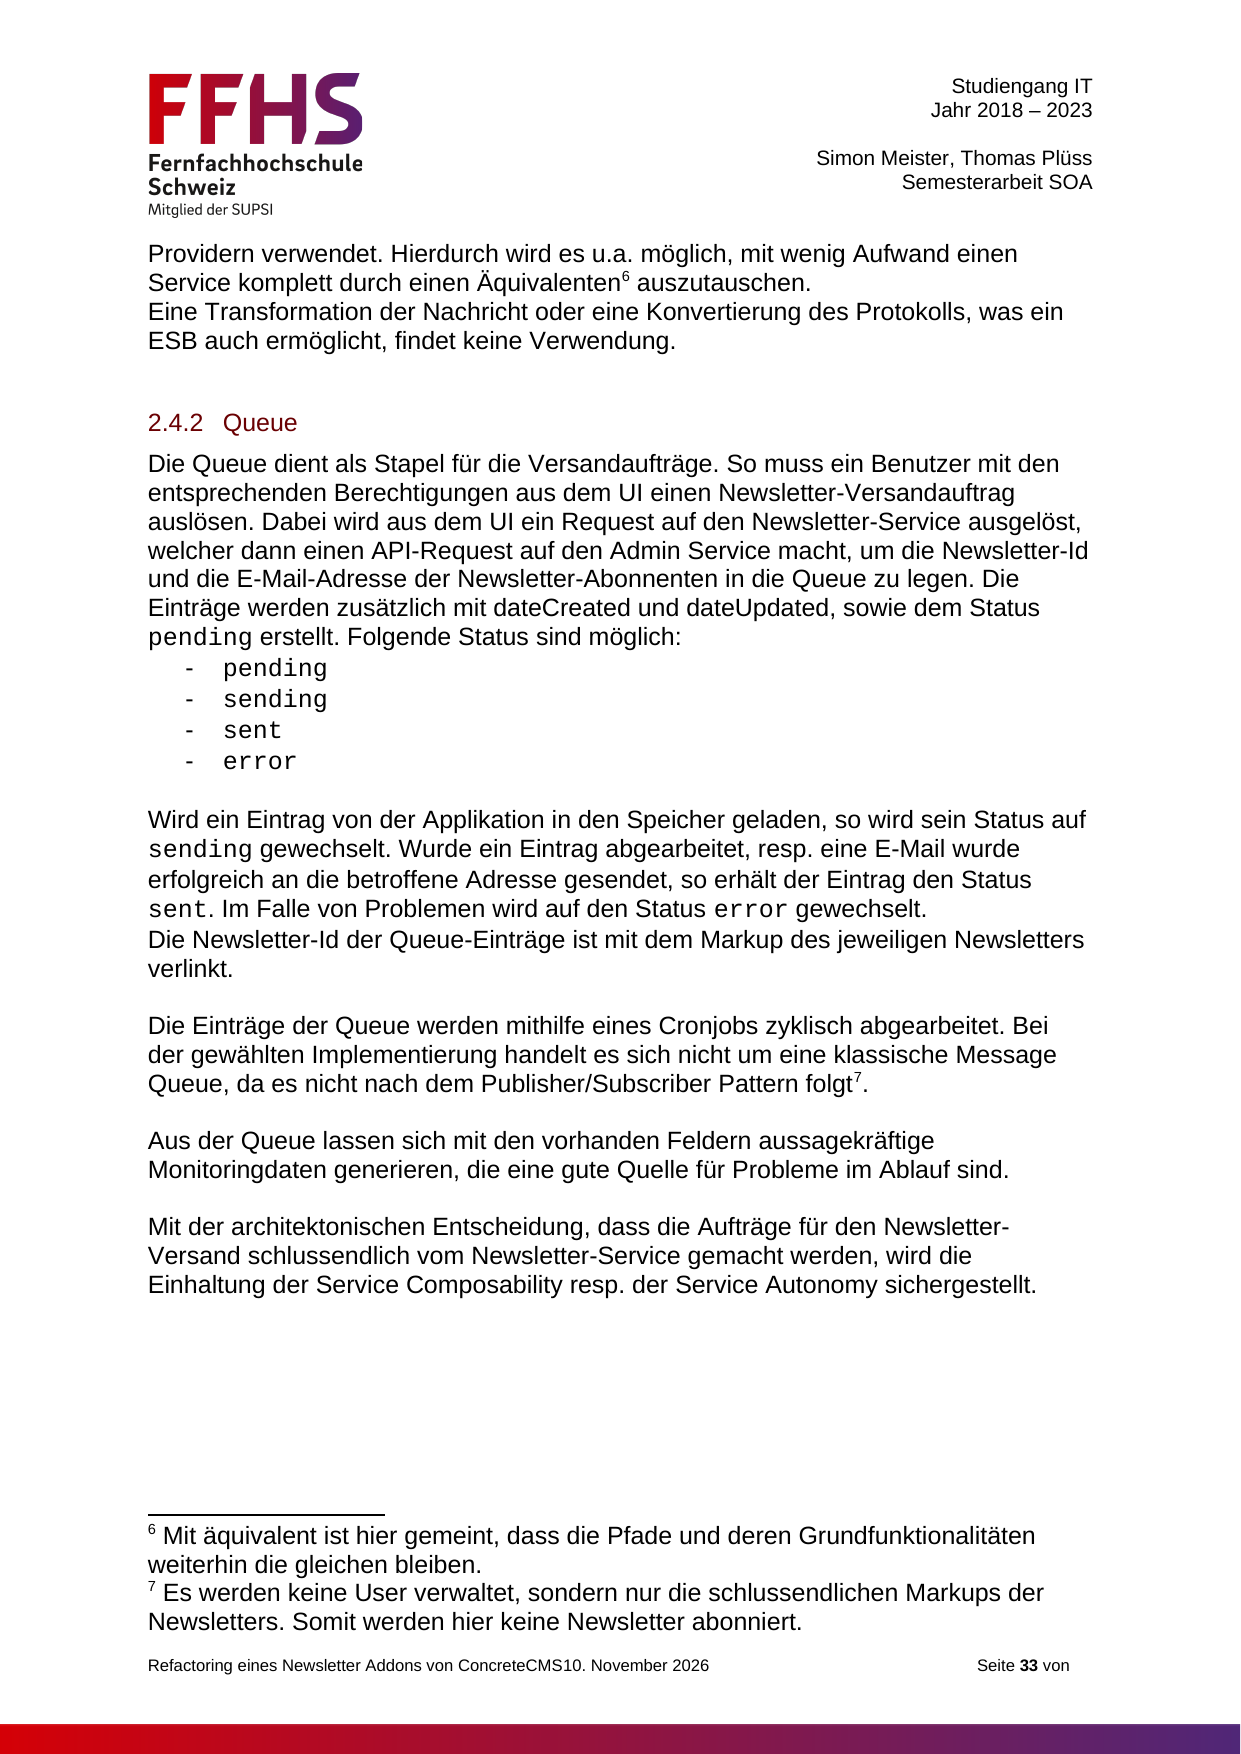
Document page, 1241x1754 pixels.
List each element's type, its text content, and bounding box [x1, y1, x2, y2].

subtitle Queue [148, 408, 1092, 437]
picture [0, 1724, 1241, 1754]
list sending [185, 684, 1092, 715]
list error [185, 746, 1092, 777]
text Eine Transformation der Nachricht oder eine Konvertierung des Protokolls, was ein ESB auch ermöglicht, findet keine Verwendung. [148, 297, 1092, 354]
text Die Newsletter-Id der Queue-Einträge ist mit dem Markup des jeweiligen Newsletters verlinkt. [148, 925, 1092, 982]
list pending [185, 653, 1092, 684]
list sent [185, 715, 1092, 746]
text Wird ein Eintrag von der Applikation in den Speicher geladen, so wird sein Status auf sending gewechselt. Wurde ein Eintrag abgearbeitet, resp. eine E-Mail wurde erfolgreich an die betroffene Adresse gesendet, so erhält der Eintrag den Status sent. Im Falle von Problemen wird auf den Status error gewechselt. [148, 805, 1092, 925]
text Mit der architektonischen Entscheidung, dass die Aufträge für den Newsletter-Versand schlussendlich vom Newsletter-Service gemacht werden, wird die Einhaltung der Service Composability resp. der Service Autonomy sichergestellt. [148, 1212, 1092, 1298]
text Die Einträge der Queue werden mithilfe eines Cronjobs zyklisch abgearbeitet. Bei der gewählten Implementierung handelt es sich nicht um eine klassische Message Queue, da es nicht nach dem Publisher/Subscriber Pattern folgt. [148, 1011, 1092, 1097]
text Aus der Queue lassen sich mit den vorhanden Feldern aussagekräftige Monitoringdaten generieren, die eine gute Quelle für Probleme im Ablauf sind. [148, 1126, 1092, 1183]
picture [148, 73, 363, 218]
text Die Queue dient als Stapel für die Versandaufträge. So muss ein Benutzer mit den entsprechenden Berechtigungen aus dem UI einen Newsletter-Versandauftrag auslösen. Dabei wird aus dem UI ein Request auf den Newsletter-Service ausgelöst, welcher dann einen API-Request auf den Admin Service macht, um die Newsletter-Id und die E-Mail-Adresse der Newsletter-Abonnenten in die Queue zu legen. Die Einträge werden zusätzlich mit dateCreated und dateUpdated, sowie dem Status pending erstellt. Folgende Status sind möglich: [148, 449, 1092, 653]
